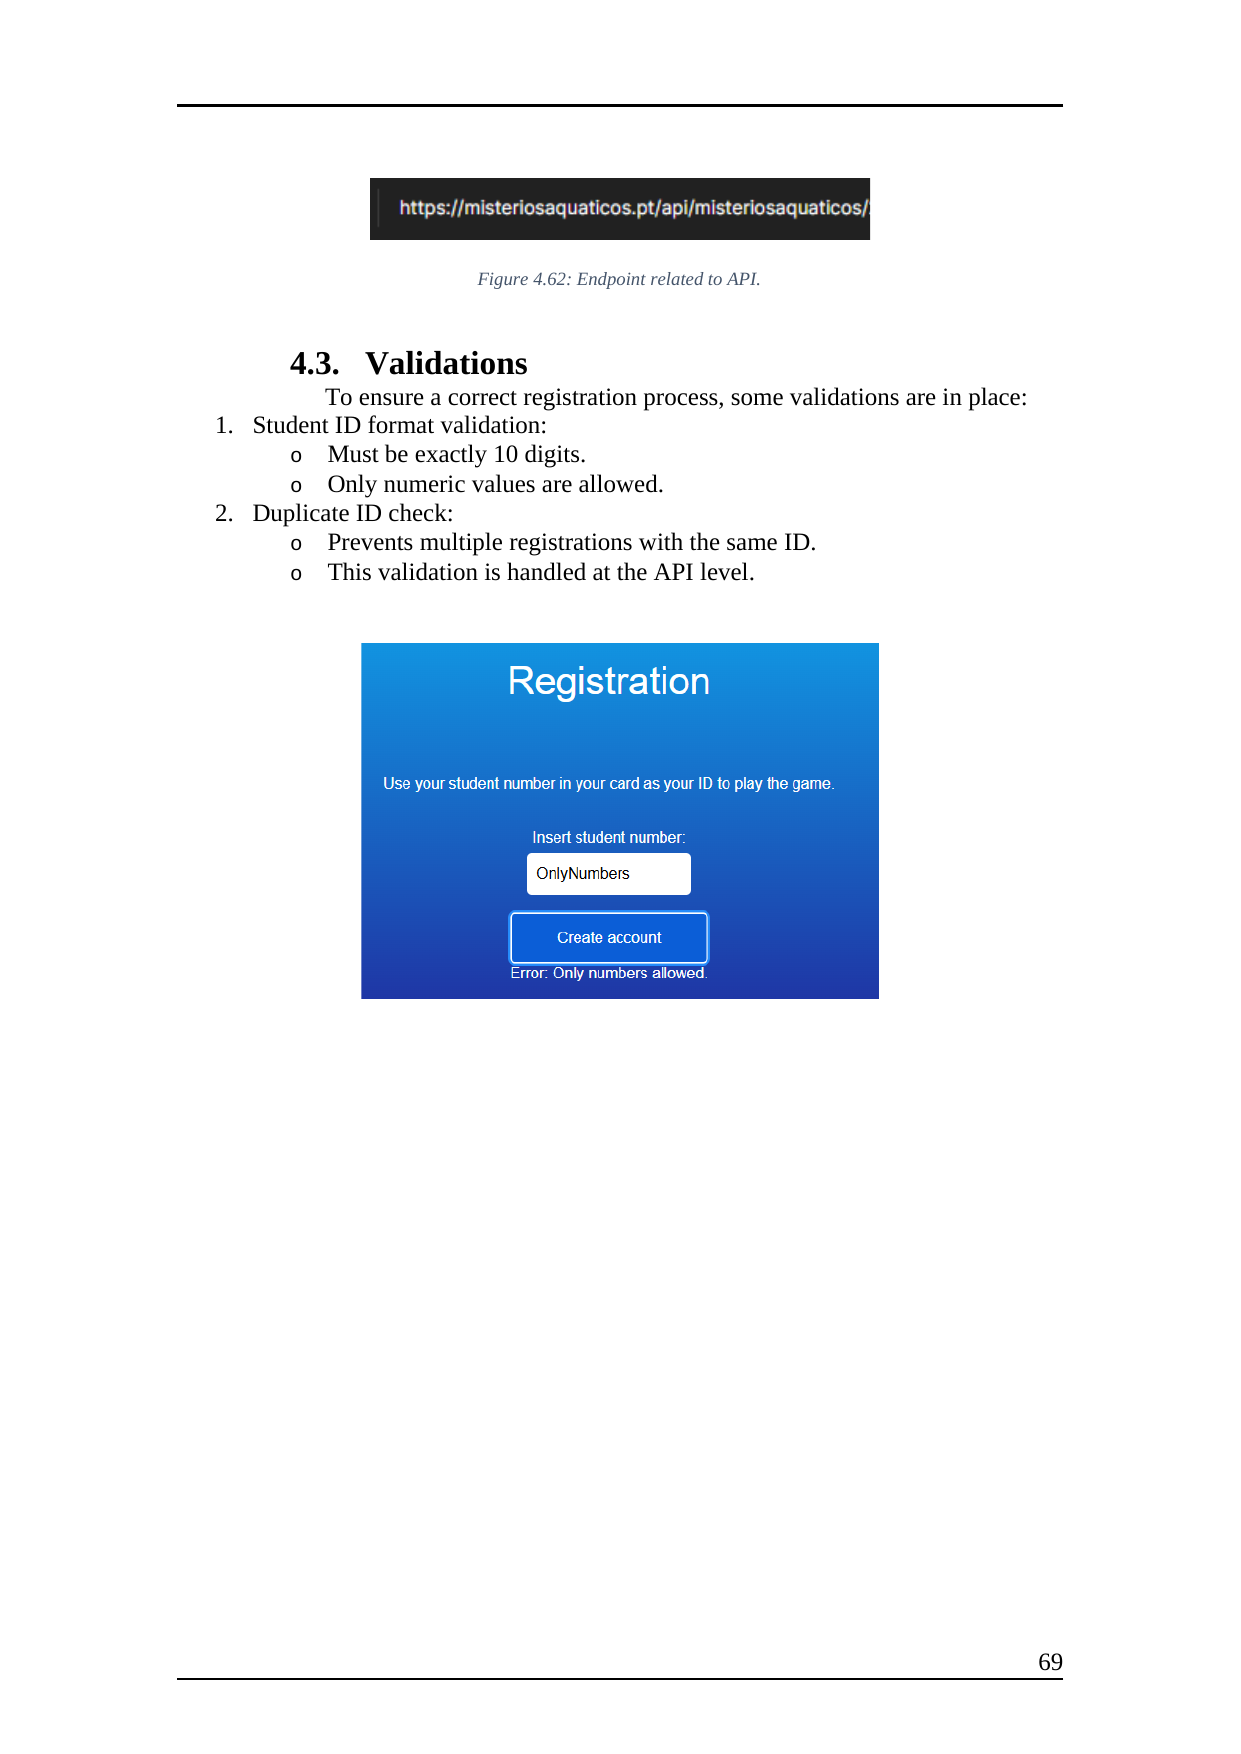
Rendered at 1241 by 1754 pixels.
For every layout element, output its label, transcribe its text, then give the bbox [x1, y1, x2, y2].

list Duplicate ID check: [215, 498, 1063, 527]
picture [361, 643, 879, 999]
list Prevents multiple registrations with the same ID. [290, 527, 1063, 557]
list This validation is handled at the API level. [290, 557, 1063, 586]
list Student ID format validation: [215, 410, 1063, 439]
text To ensure a correct registration process, some validations are in place: [177, 382, 1063, 410]
subtitle Validations [290, 343, 1063, 382]
picture [370, 178, 871, 240]
list Only numeric values are allowed. [290, 469, 1063, 498]
list Must be exactly 10 digits. [290, 439, 1063, 469]
